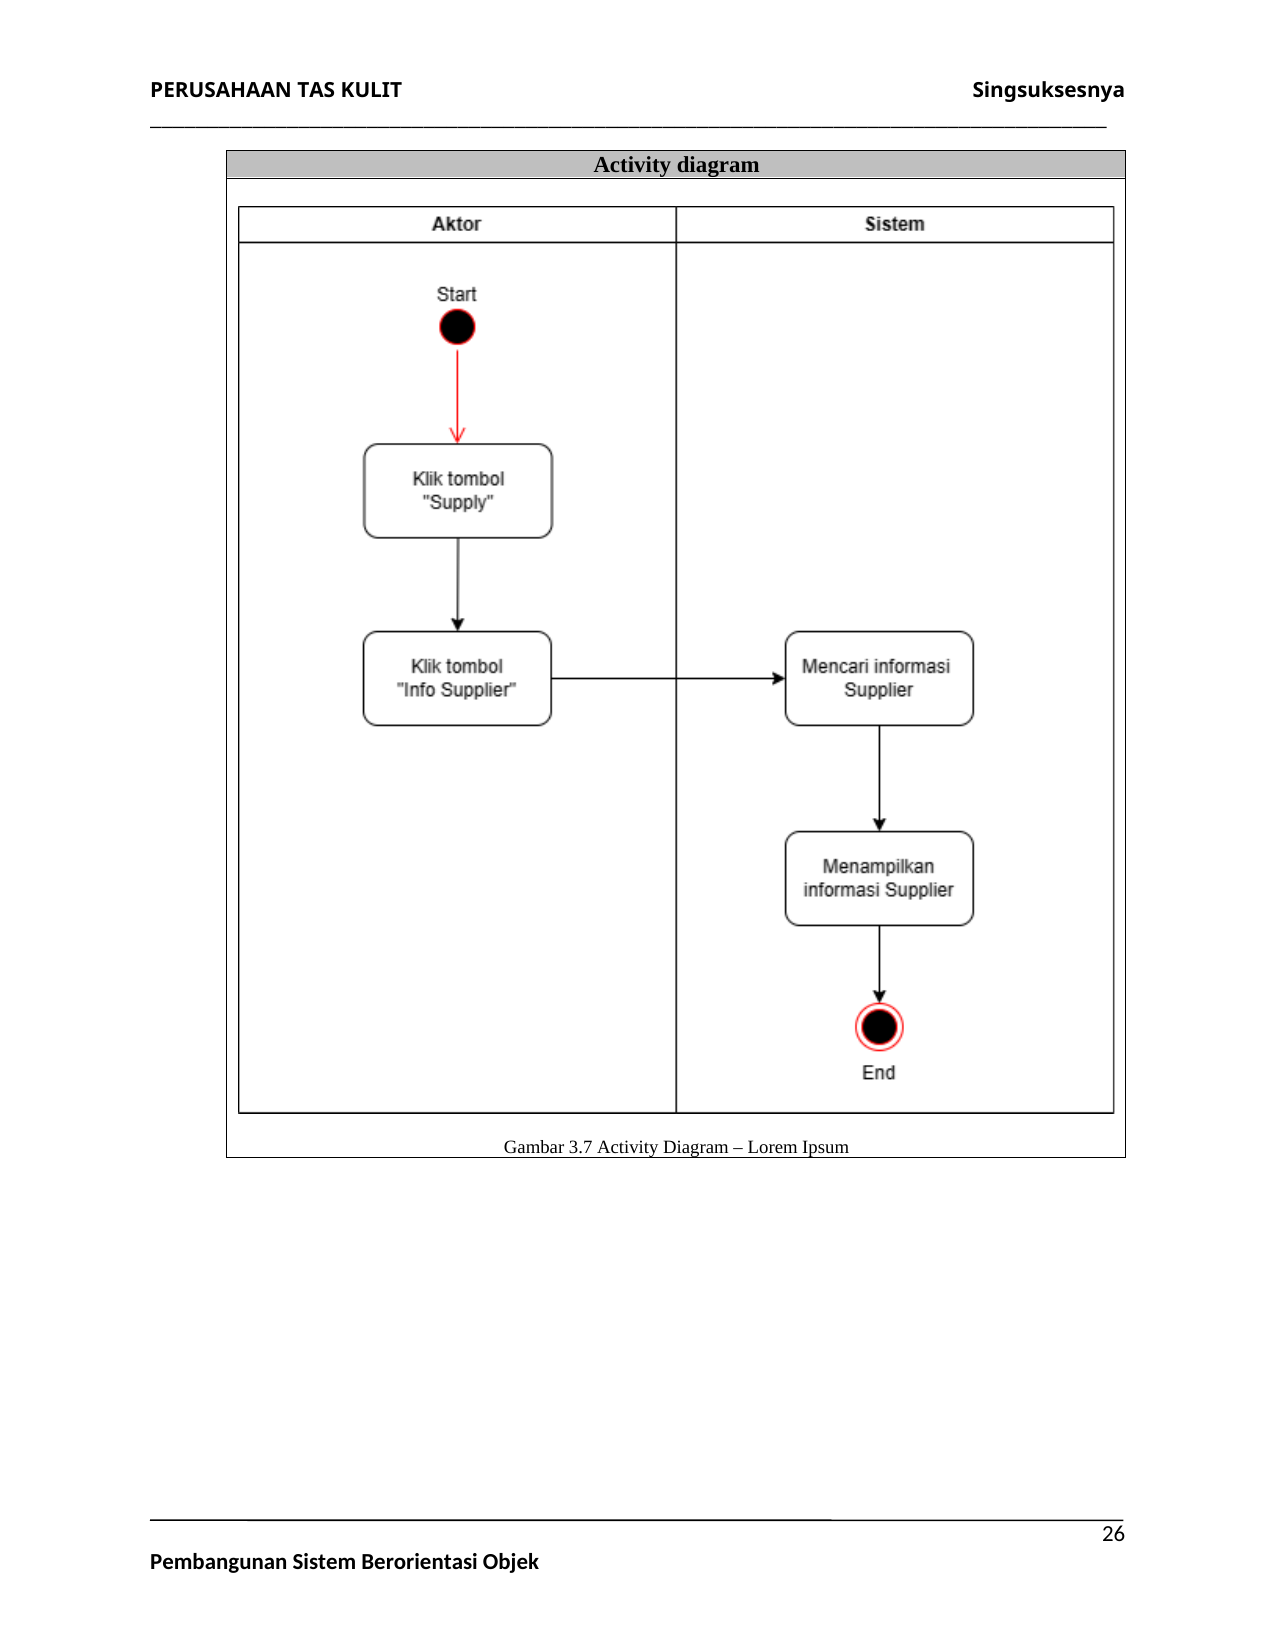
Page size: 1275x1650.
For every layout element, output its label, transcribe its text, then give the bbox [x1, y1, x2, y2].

picture [238, 206, 1115, 1114]
table_header Activity diagram [227, 151, 1125, 177]
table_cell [227, 179, 1125, 1157]
